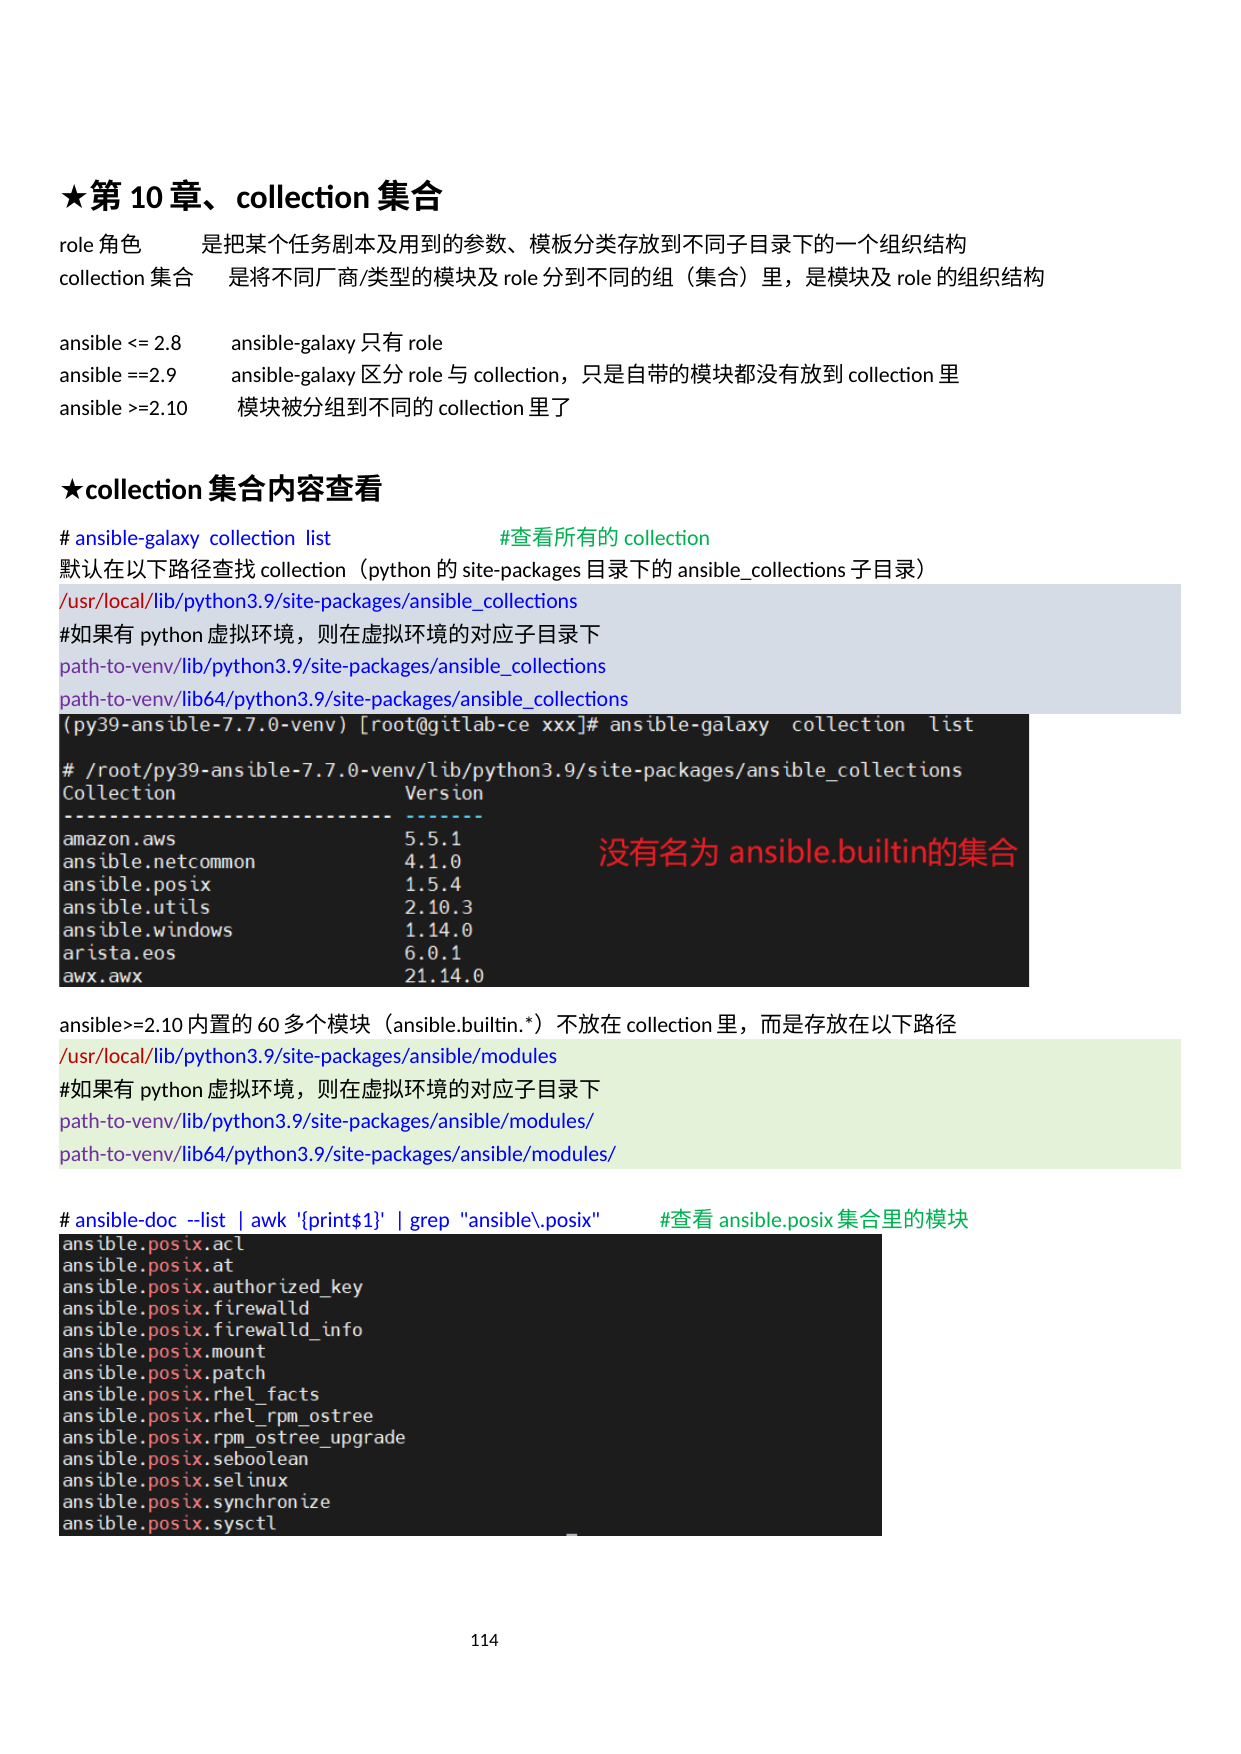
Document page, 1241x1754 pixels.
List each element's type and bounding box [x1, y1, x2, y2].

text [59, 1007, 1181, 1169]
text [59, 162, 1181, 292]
picture [59, 1234, 882, 1536]
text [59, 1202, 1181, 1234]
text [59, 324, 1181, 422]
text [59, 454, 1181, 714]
picture [59, 714, 1030, 987]
